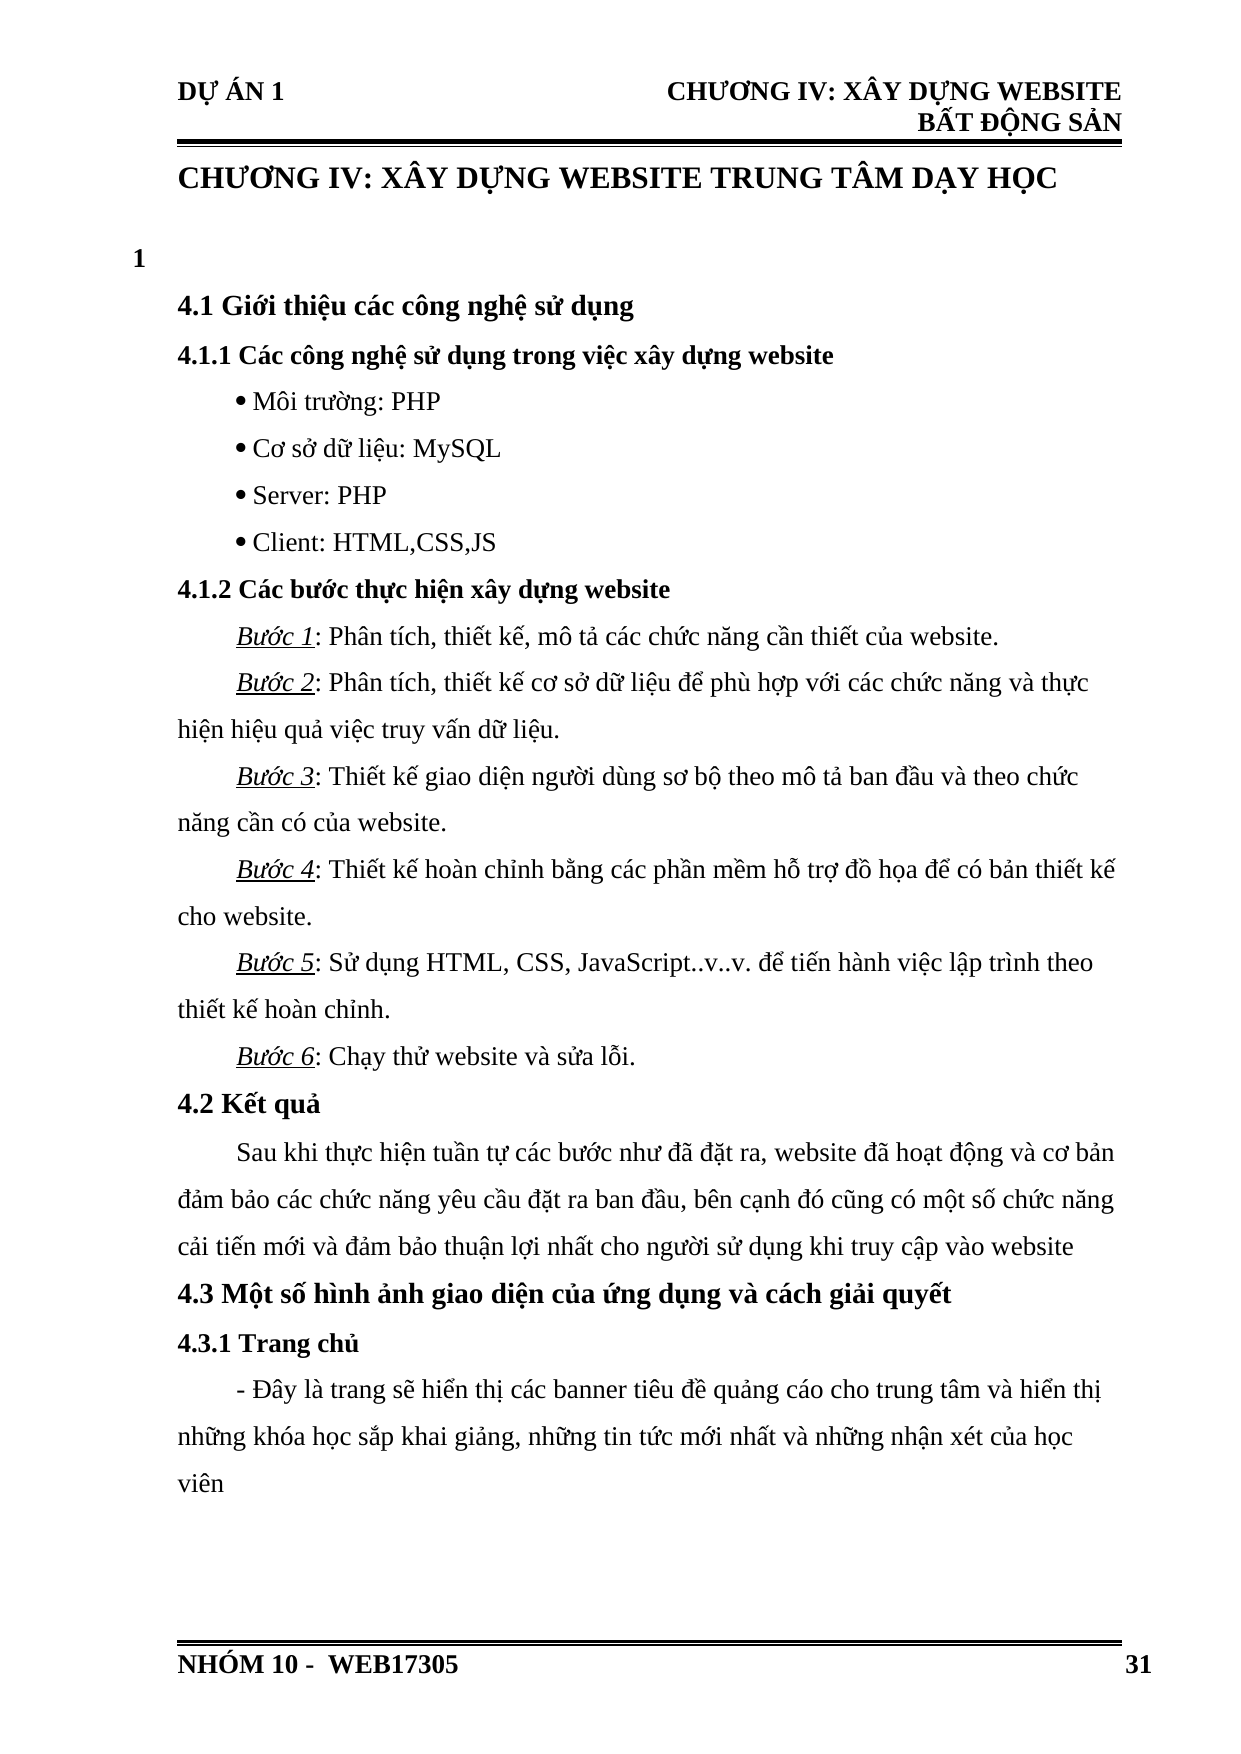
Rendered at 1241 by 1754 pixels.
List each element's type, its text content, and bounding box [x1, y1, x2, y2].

list Môi trường: PHP [177, 385, 1122, 417]
text Bước 6: Chạy thử website và sửa lỗi. [177, 1039, 1122, 1071]
list Cơ sở dữ liệu: MySQL [177, 432, 1122, 463]
text Bước 4: Thiết kế hoàn chỉnh bằng các phần mềm hỗ trợ đồ họa để có bản thiết kế cho website. [177, 853, 1122, 931]
text Bước 3: Thiết kế giao diện người dùng sơ bộ theo mô tả ban đầu và theo chức năng cần có của website. [177, 759, 1122, 837]
list Client: HTML,CSS,JS [177, 526, 1122, 557]
subtitle 4.1.1 Các công nghệ sử dụng trong việc xây dựng website [177, 339, 1122, 370]
subtitle 4.1.2 Các bước thực hiện xây dựng website [177, 573, 1122, 604]
text Bước 2: Phân tích, thiết kế cơ sở dữ liệu để phù hợp với các chức năng và thực hiện hiệu quả việc truy vấn dữ liệu. [177, 666, 1122, 744]
subtitle 4.1 Giới thiệu các công nghệ sử dụng [177, 288, 1122, 322]
text - Đây là trang sẽ hiển thị các banner tiêu đề quảng cáo cho trung tâm và hiển thị những khóa học sắp khai giảng, những tin tức mới nhất và những nhận xét của học viên [177, 1373, 1122, 1498]
subtitle 4.3 Một số hình ảnh giao diện của ứng dụng và cách giải quyết [177, 1277, 1122, 1310]
text Bước 1: Phân tích, thiết kế, mô tả các chức năng cần thiết của website. [177, 619, 1122, 651]
text Sau khi thực hiện tuần tự các bước như đã đặt ra, website đã hoạt động và cơ bản đảm bảo các chức năng yêu cầu đặt ra ban đầu, bên cạnh đó cũng có một số chức năng cải tiến mới và đảm bảo thuận lợi nhất cho người sử dụng khi truy cập vào website [177, 1137, 1122, 1261]
list Server: PHP [177, 479, 1122, 510]
text Bước 5: Sử dụng HTML, CSS, JavaScript..v..v. để tiến hành việc lập trình theo thiết kế hoàn chỉnh. [177, 946, 1122, 1024]
subtitle 4.2 Kết quả [177, 1086, 1122, 1120]
subtitle 4.3.1 Trang chủ [177, 1327, 1122, 1358]
subtitle CHƯƠNG IV: XÂY DỰNG WEBSITE TRUNG TÂM DẠY HỌC [177, 159, 1122, 195]
